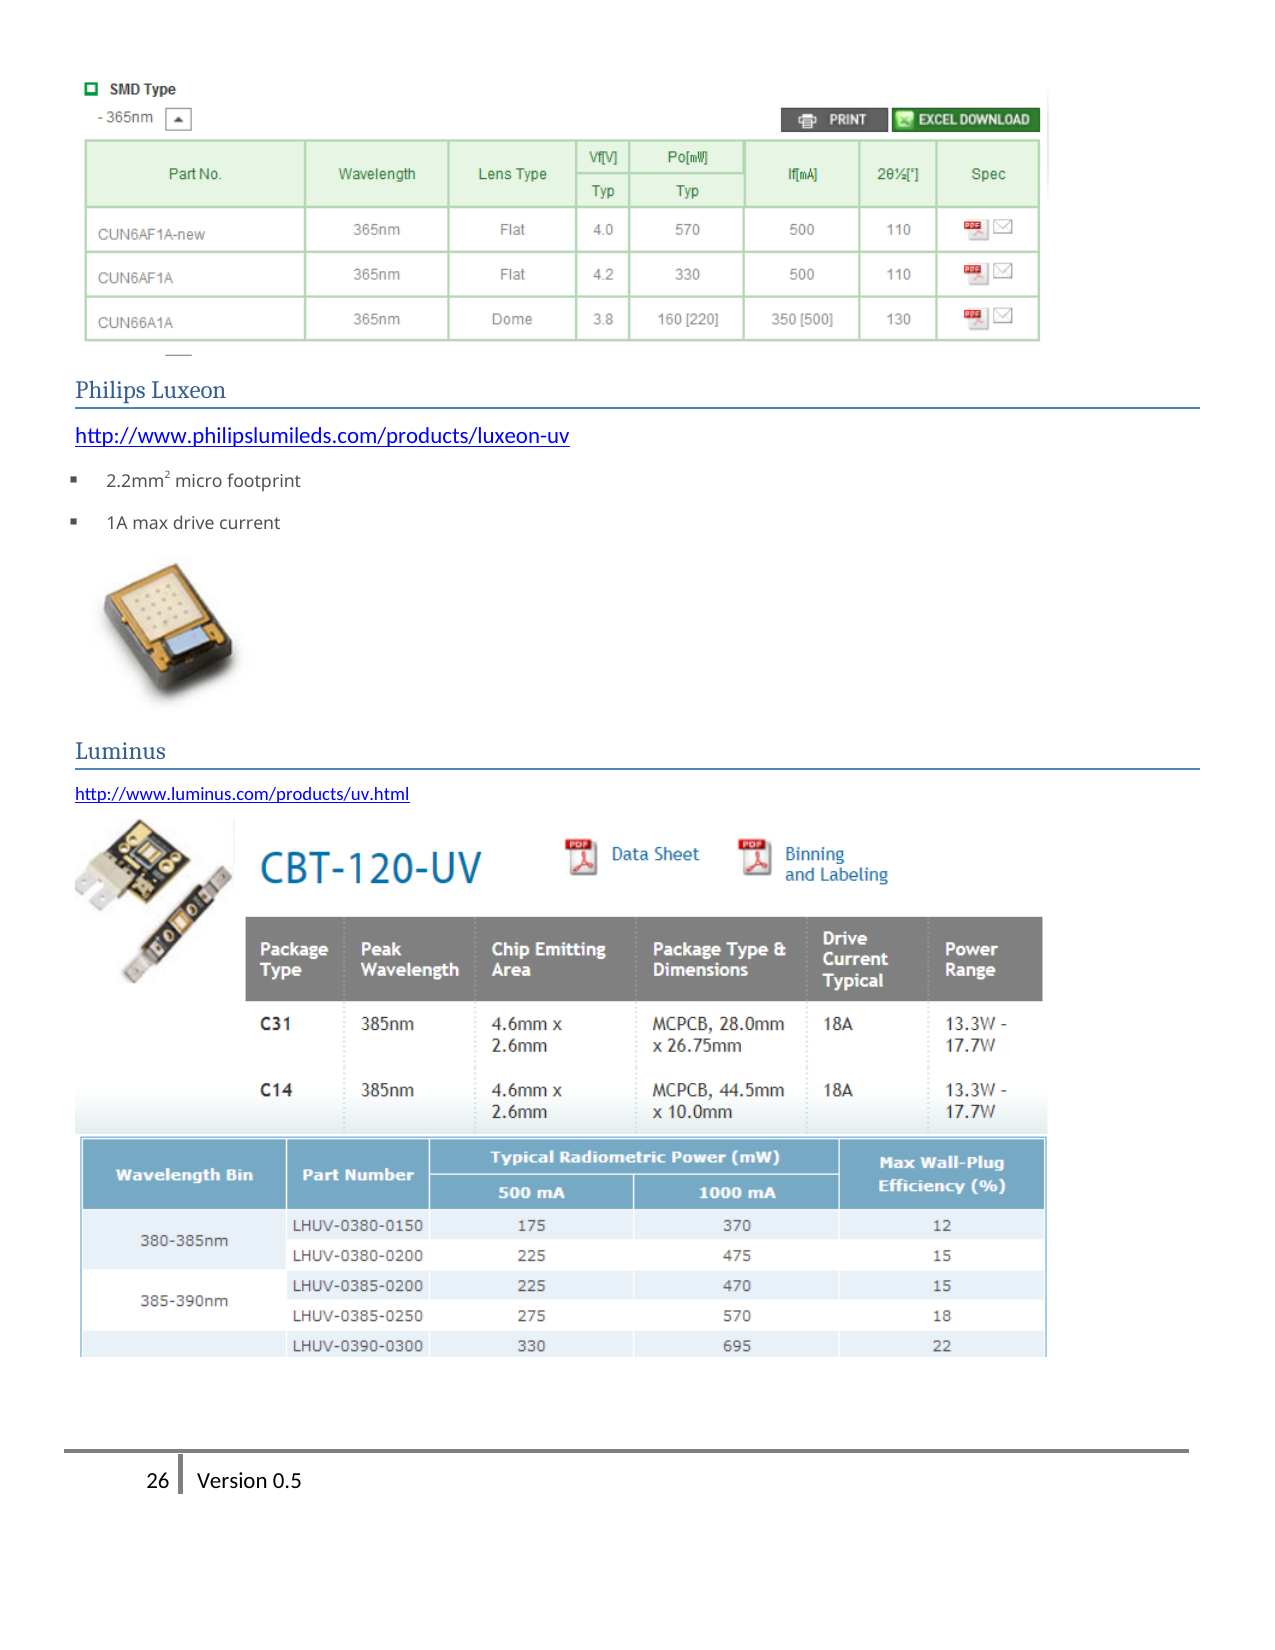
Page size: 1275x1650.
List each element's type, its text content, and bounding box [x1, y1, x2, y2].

picture [75, 547, 266, 716]
subtitle Luminus [75, 737, 1200, 768]
text http://www.philipslumileds.com/products/luxeon-uv [75, 422, 1200, 450]
picture [75, 75, 1050, 356]
list 2.2mm2 micro footprint [69, 462, 1200, 492]
list 1A max drive current [69, 505, 1200, 535]
picture [75, 817, 1050, 1357]
text http://www.luminus.com/products/uv.html [75, 782, 1200, 805]
subtitle Philips Luxeon [75, 376, 1200, 407]
